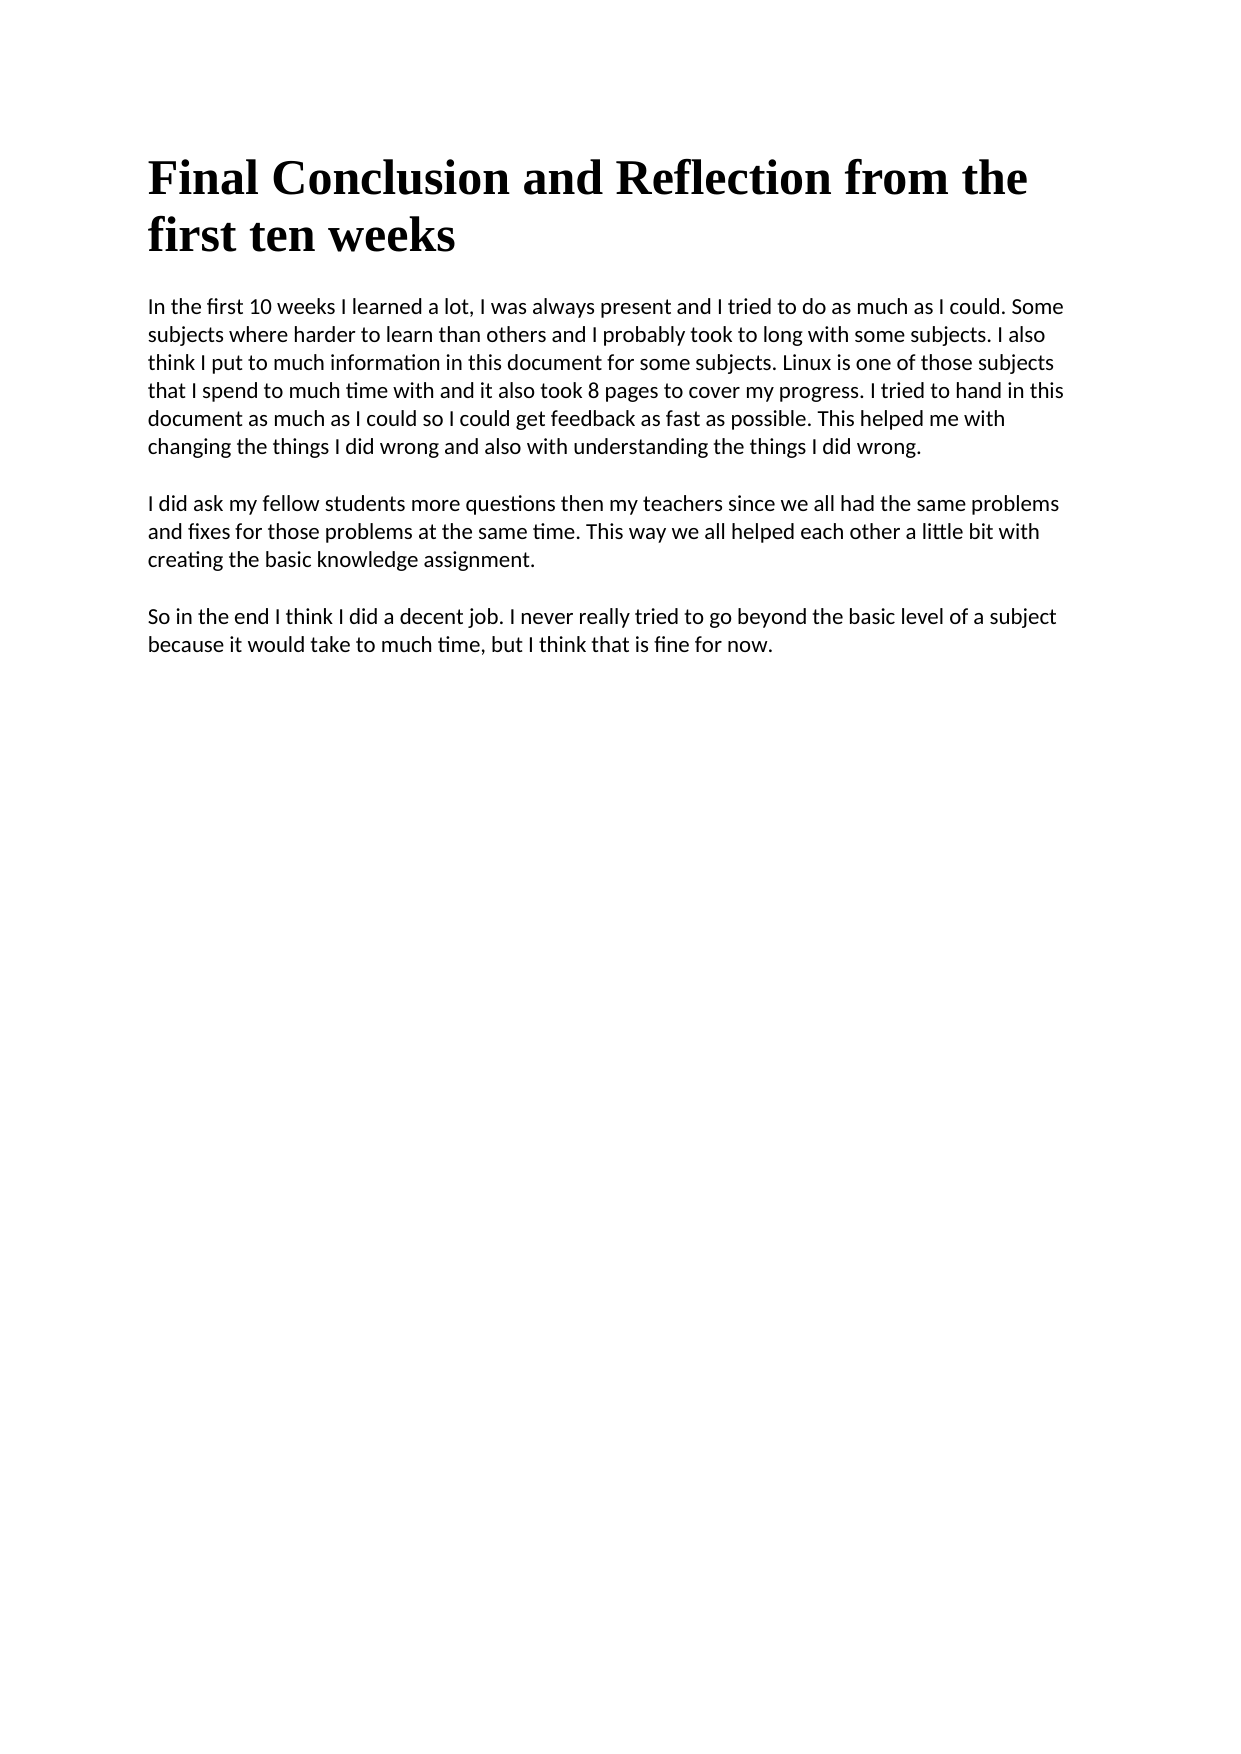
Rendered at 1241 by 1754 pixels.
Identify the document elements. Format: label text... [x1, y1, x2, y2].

subtitle Final Conclusion and Reflection from the first ten weeks [148, 148, 1093, 263]
text I did ask my fellow students more questions then my teachers since we all had the same problems and fixes for those problems at the same time. This way we all helped each other a little bit with creating the basic knowledge assignment. [148, 489, 1093, 573]
text In the first 10 weeks I learned a lot, I was always present and I tried to do as much as I could. Some subjects where harder to learn than others and I probably took to long with some subjects. I also think I put to much information in this document for some subjects. Linux is one of those subjects that I spend to much time with and it also took 8 pages to cover my progress. I tried to hand in this document as much as I could so I could get feedback as fast as possible. This helped me with changing the things I did wrong and also with understanding the things I did wrong. [148, 292, 1093, 460]
text So in the end I think I did a decent job. I never really tried to go beyond the basic level of a subject because it would take to much time, but I think that is fine for now. [148, 602, 1093, 658]
